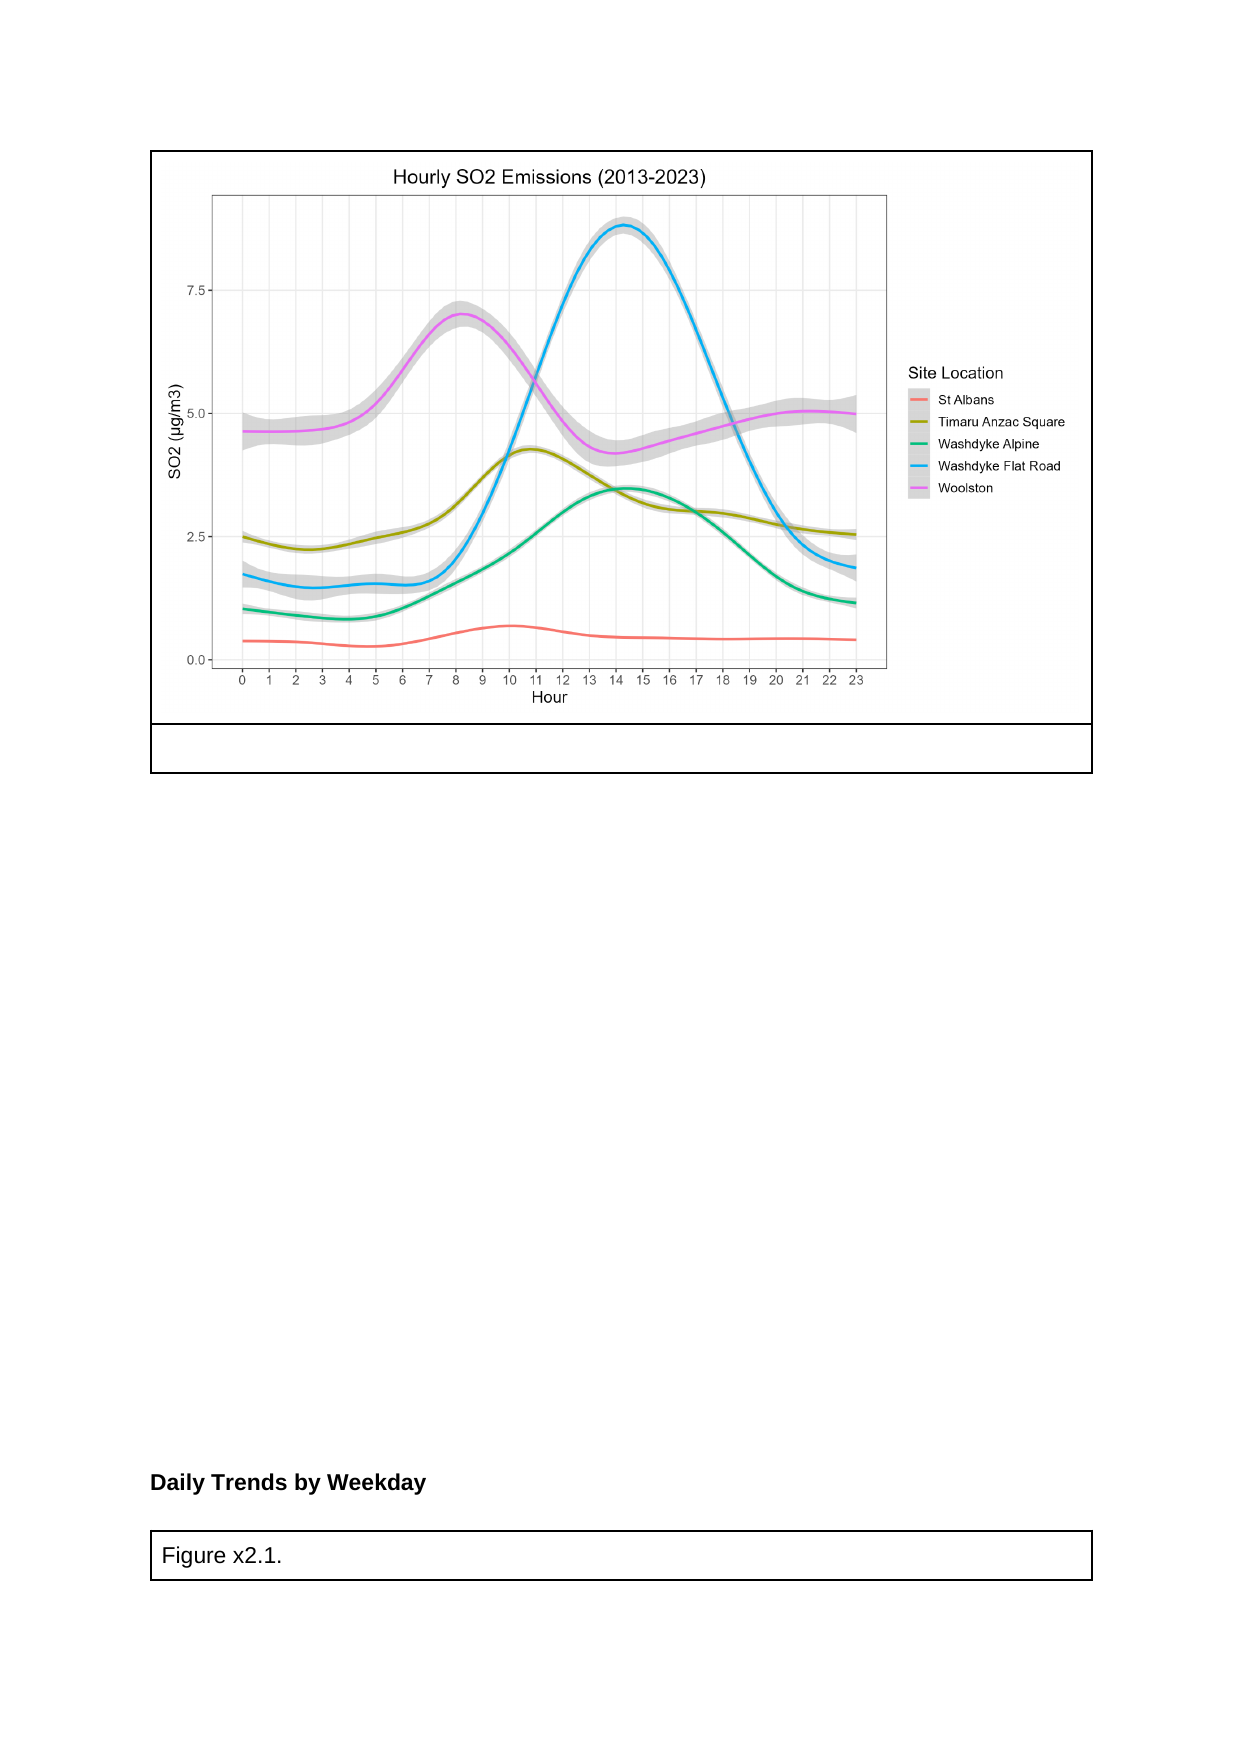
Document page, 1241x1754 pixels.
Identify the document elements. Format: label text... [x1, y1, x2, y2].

picture [161, 162, 1079, 713]
table_cell [152, 725, 1091, 772]
text Daily Trends by Weekday [150, 1469, 1090, 1495]
table_cell [152, 152, 1091, 723]
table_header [152, 1532, 1091, 1579]
